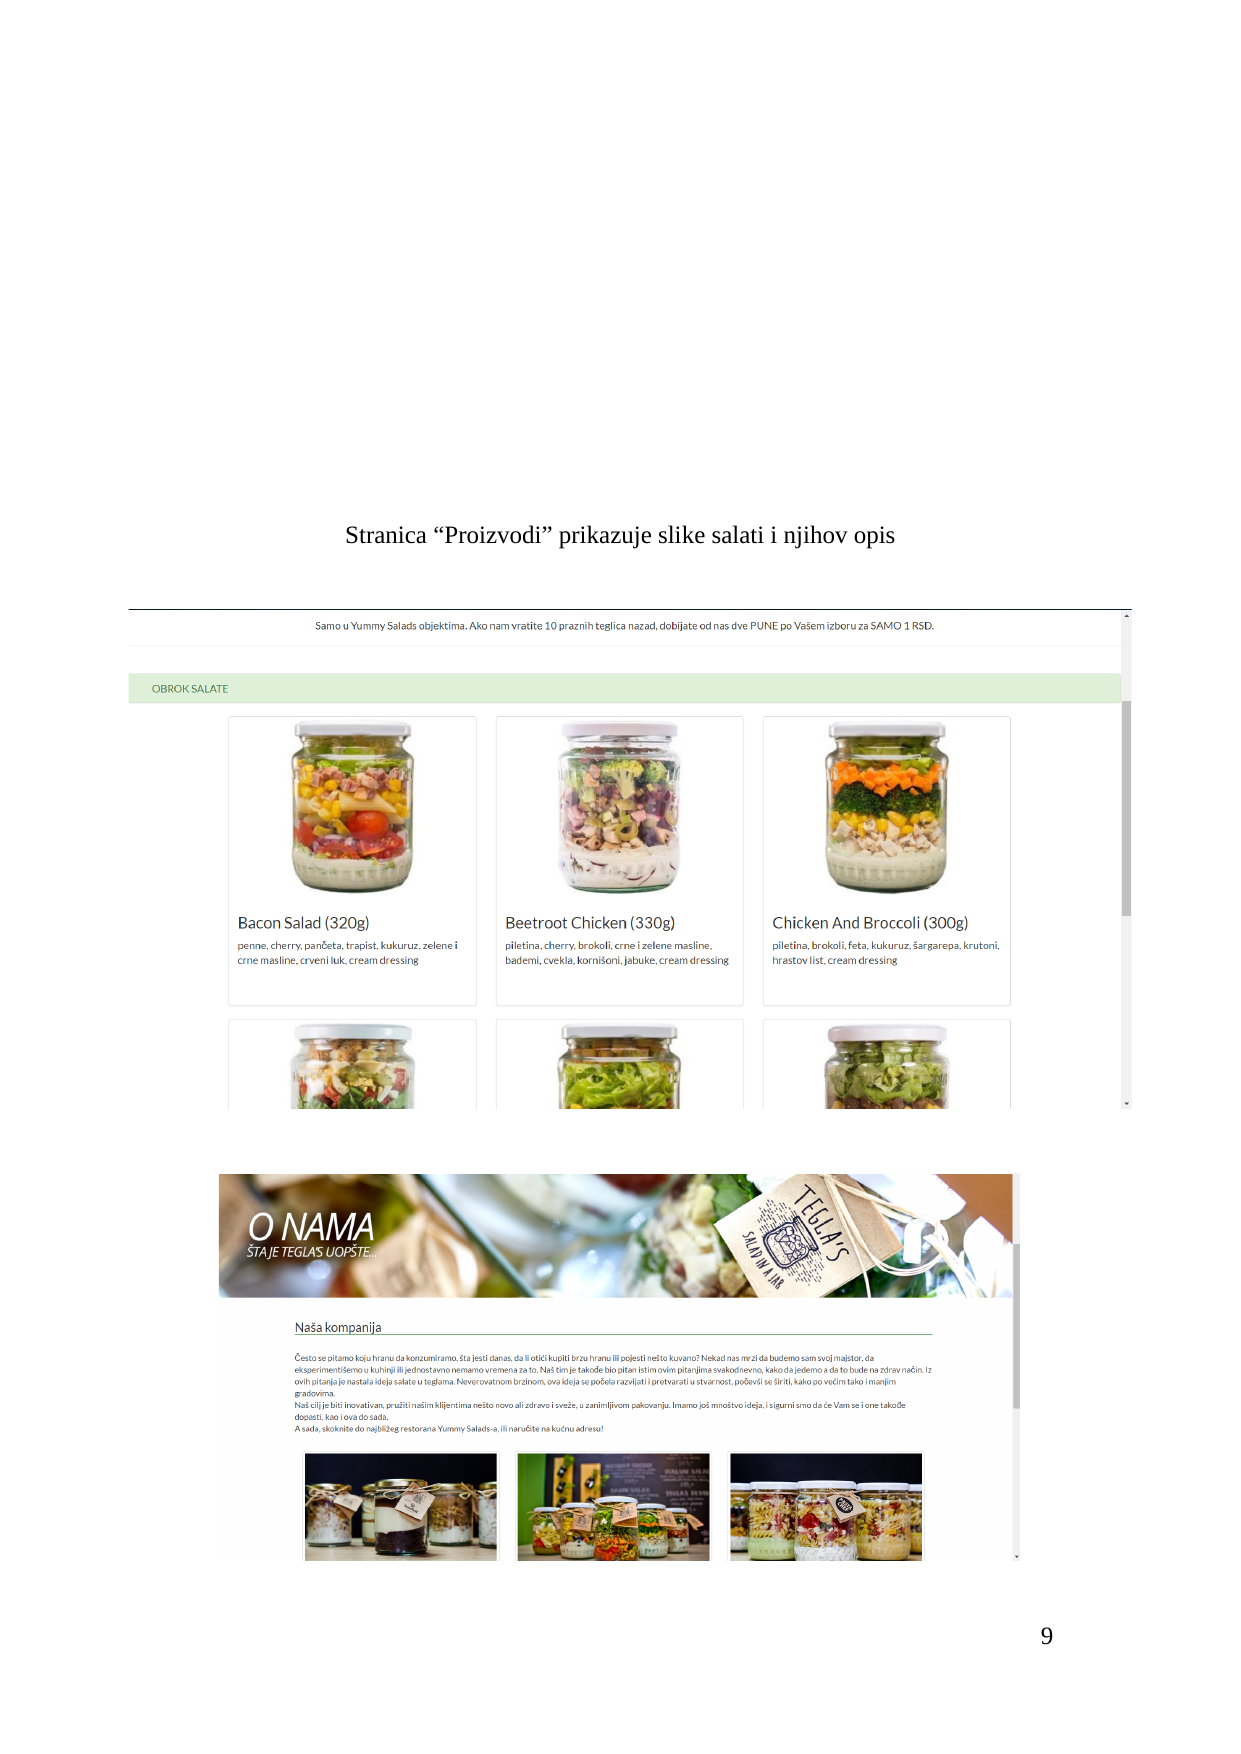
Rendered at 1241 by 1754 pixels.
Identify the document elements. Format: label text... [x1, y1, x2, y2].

picture [218, 1173, 1020, 1561]
picture [128, 609, 1132, 1109]
text Stranica “Proizvodi” prikazuje slike salati i njihov opis [187, 520, 1053, 549]
